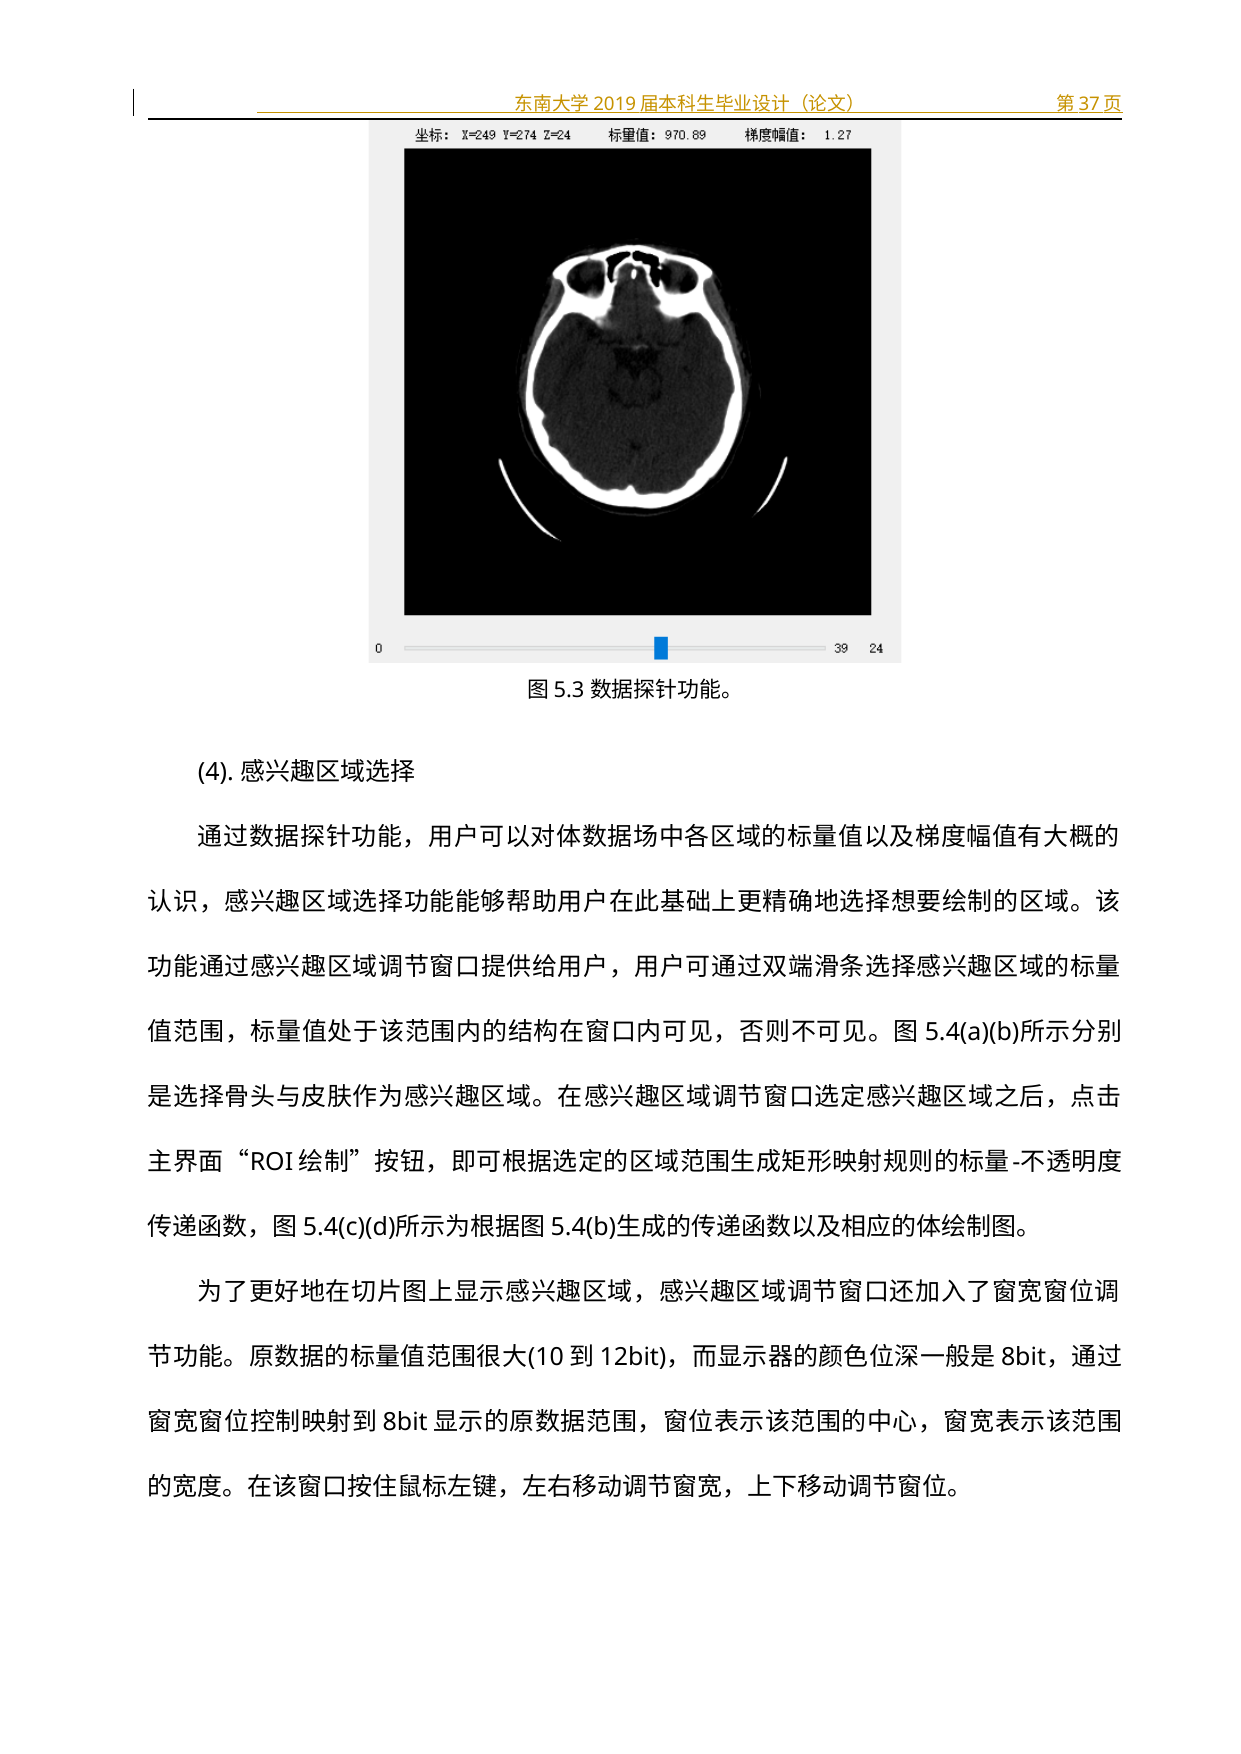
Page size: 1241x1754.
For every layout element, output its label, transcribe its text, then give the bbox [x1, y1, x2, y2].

text (4). 感兴趣区域选择 [148, 737, 1122, 802]
text 图5.3 数据探针功能。 [148, 672, 1122, 704]
text 为了更好地在切片图上显示感兴趣区域，感兴趣区域调节窗口还加入了窗宽窗位调节功能。原数据的标量值范围很大(10到12bit)，而显示器的颜色位深一般是8bit，通过窗宽窗位控制映射到8bit显示的原数据范围，窗位表示该范围的中心，窗宽表示该范围的宽度。在该窗口按住鼠标左键，左右移动调节窗宽，上下移动调节窗位。 [148, 1257, 1122, 1517]
picture [368, 120, 902, 663]
text 通过数据探针功能，用户可以对体数据场中各区域的标量值以及梯度幅值有大概的认识，感兴趣区域选择功能能够帮助用户在此基础上更精确地选择想要绘制的区域。该功能通过感兴趣区域调节窗口提供给用户，用户可通过双端滑条选择感兴趣区域的标量值范围，标量值处于该范围内的结构在窗口内可见，否则不可见。图5.4(a)(b)所示分别是选择骨头与皮肤作为感兴趣区域。在感兴趣区域调节窗口选定感兴趣区域之后，点击主界面“ROI绘制”按钮，即可根据选定的区域范围生成矩形映射规则的标量-不透明度传递函数，图5.4(c)(d)所示为根据图5.4(b)生成的传递函数以及相应的体绘制图。 [148, 802, 1122, 1257]
